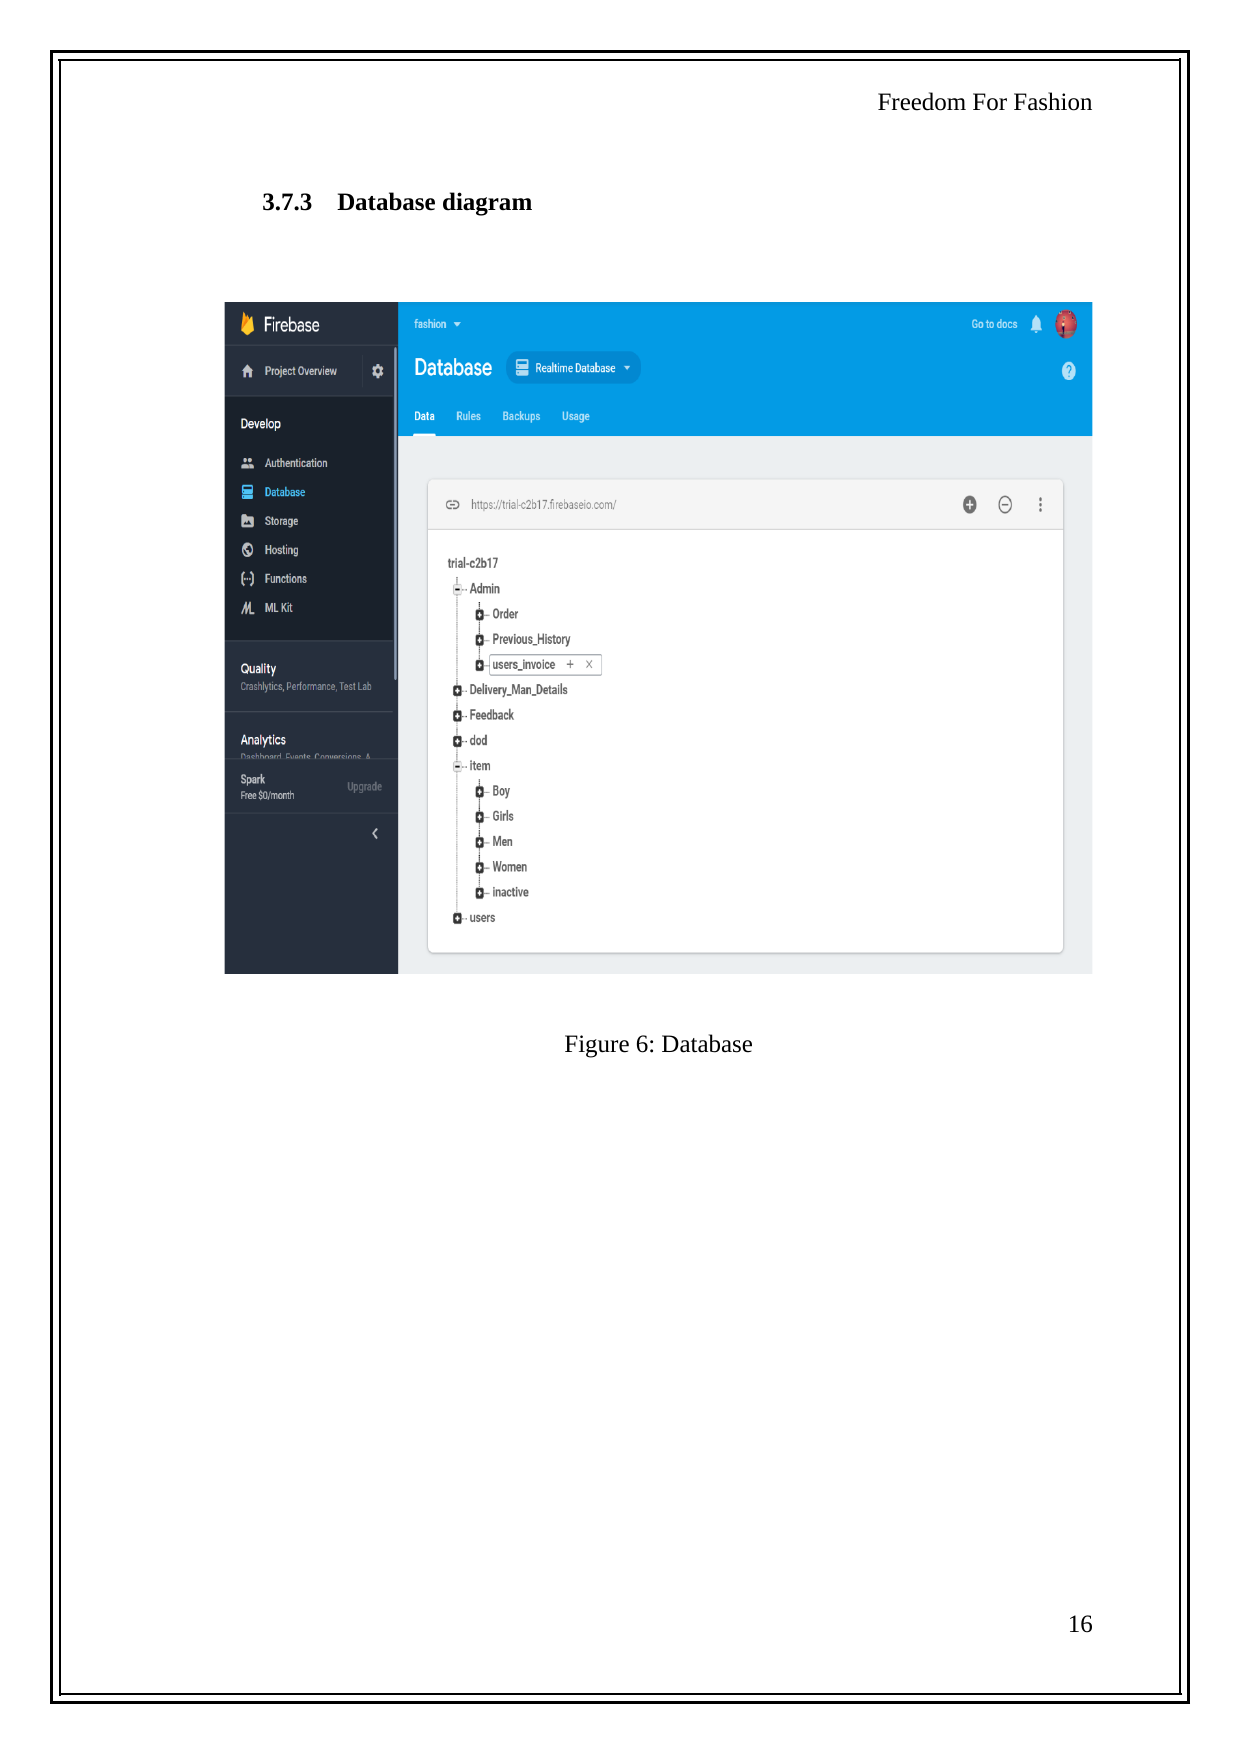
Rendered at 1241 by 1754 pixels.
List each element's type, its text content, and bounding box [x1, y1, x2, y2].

picture [581, 414, 589, 422]
picture [429, 320, 437, 327]
picture [529, 414, 534, 422]
subtitle Database diagram [262, 187, 1092, 215]
picture [462, 367, 469, 375]
picture [422, 413, 428, 420]
picture [1063, 362, 1075, 379]
picture [567, 412, 580, 420]
picture [472, 414, 480, 420]
picture [1056, 310, 1076, 338]
picture [507, 414, 515, 420]
picture [455, 359, 462, 375]
text Figure 6: Database [224, 1029, 1092, 1057]
picture [1032, 317, 1041, 332]
picture [507, 353, 640, 382]
picture [438, 360, 452, 375]
picture [416, 359, 426, 374]
picture [428, 363, 435, 375]
picture [224, 302, 1093, 974]
picture [475, 363, 491, 375]
